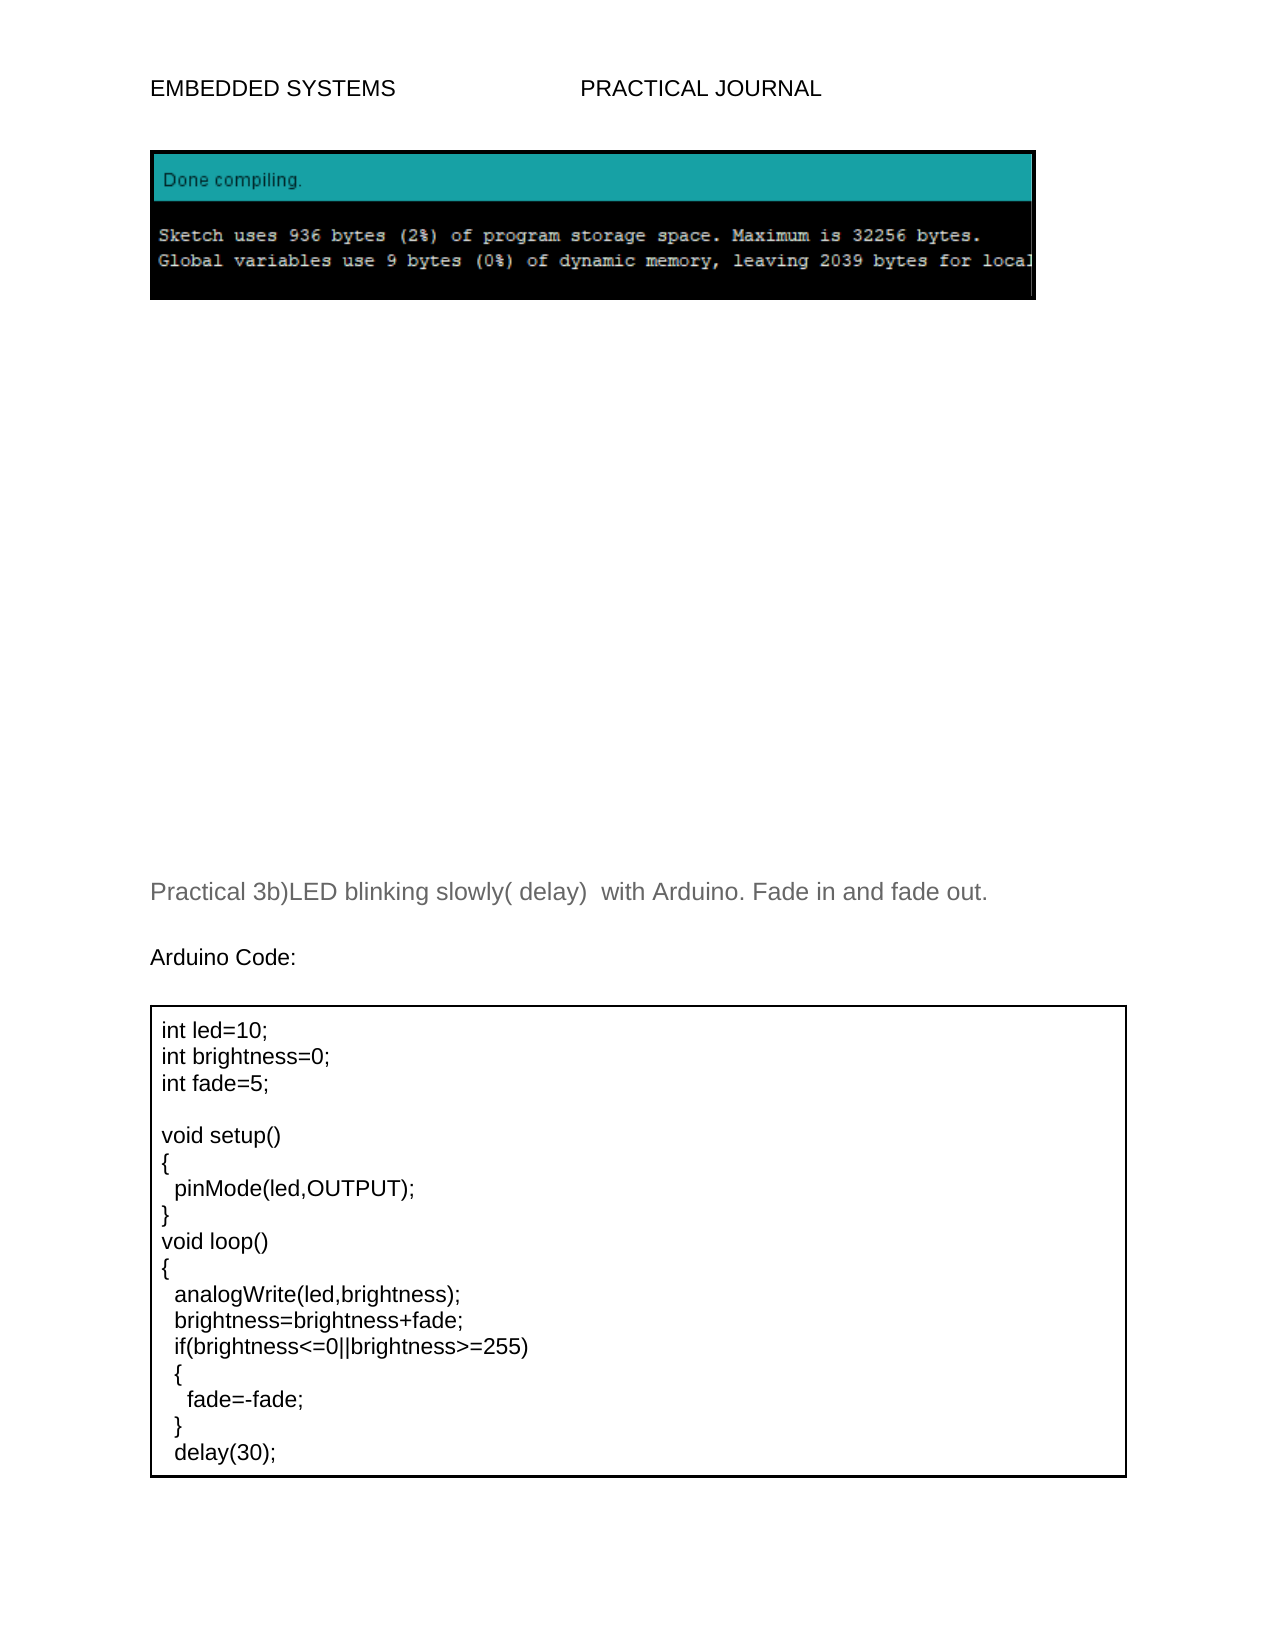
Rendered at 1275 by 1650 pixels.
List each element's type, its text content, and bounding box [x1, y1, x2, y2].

picture [154, 154, 1032, 296]
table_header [152, 1007, 1125, 1475]
text Arduino Code: [150, 944, 1125, 970]
subtitle Practical 3b)LED blinking slowly( delay) with Arduino. Fade in and fade out. [150, 877, 1125, 906]
